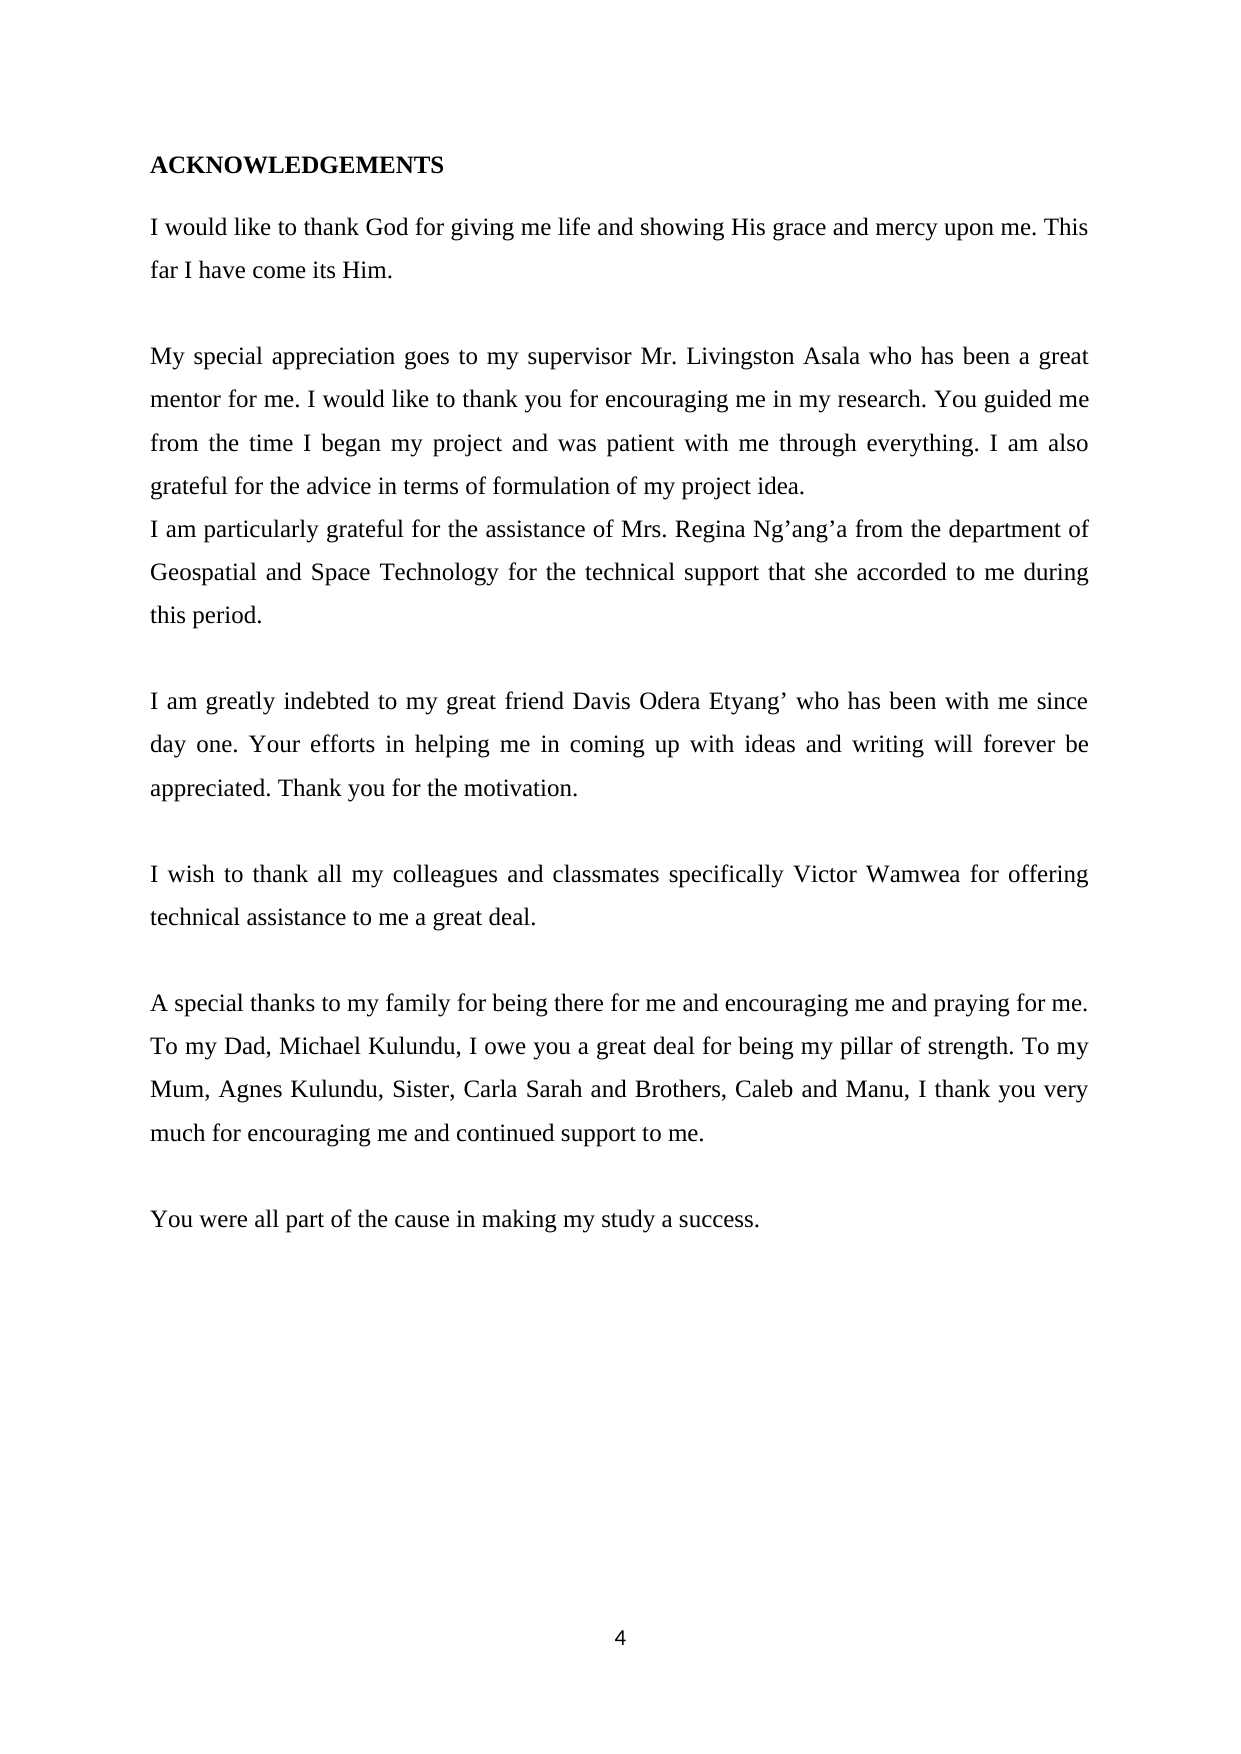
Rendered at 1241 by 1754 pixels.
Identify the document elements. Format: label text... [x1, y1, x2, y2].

text I am particularly grateful for the assistance of Mrs. Regina Ng’ang’a from the department of Geospatial and Space Technology for the technical support that she accorded to me during this period. [150, 514, 1090, 629]
text I wish to thank all my colleagues and classmates specifically Victor Wamwea for offering technical assistance to me a great deal. [150, 859, 1090, 931]
text You were all part of the cause in making my study a success. [150, 1204, 1090, 1233]
text I am greatly indebted to my great friend Davis Odera Etyang’ who has been with me since day one. Your efforts in helping me in coming up with ideas and writing will forever be appreciated. Thank you for the motivation. [150, 686, 1090, 801]
text My special appreciation goes to my supervisor Mr. Livingston Asala who has been a great mentor for me. I would like to thank you for encouraging me in my research. You guided me from the time I began my project and was patient with me through everything. I am also grateful for the advice in terms of formulation of my project idea. [150, 341, 1090, 499]
text I would like to thank God for giving me life and showing His grace and mercy upon me. This far I have come its Him. [150, 212, 1090, 284]
text A special thanks to my family for being there for me and encouraging me and praying for me. To my Dad, Michael Kulundu, I owe you a great deal for being my pillar of strength. To my Mum, Agnes Kulundu, Sister, Carla Sarah and Brothers, Caleb and Manu, I thank you very much for encouraging me and continued support to me. [150, 988, 1090, 1146]
subtitle ACKNOWLEDGEMENTS [150, 150, 1090, 179]
